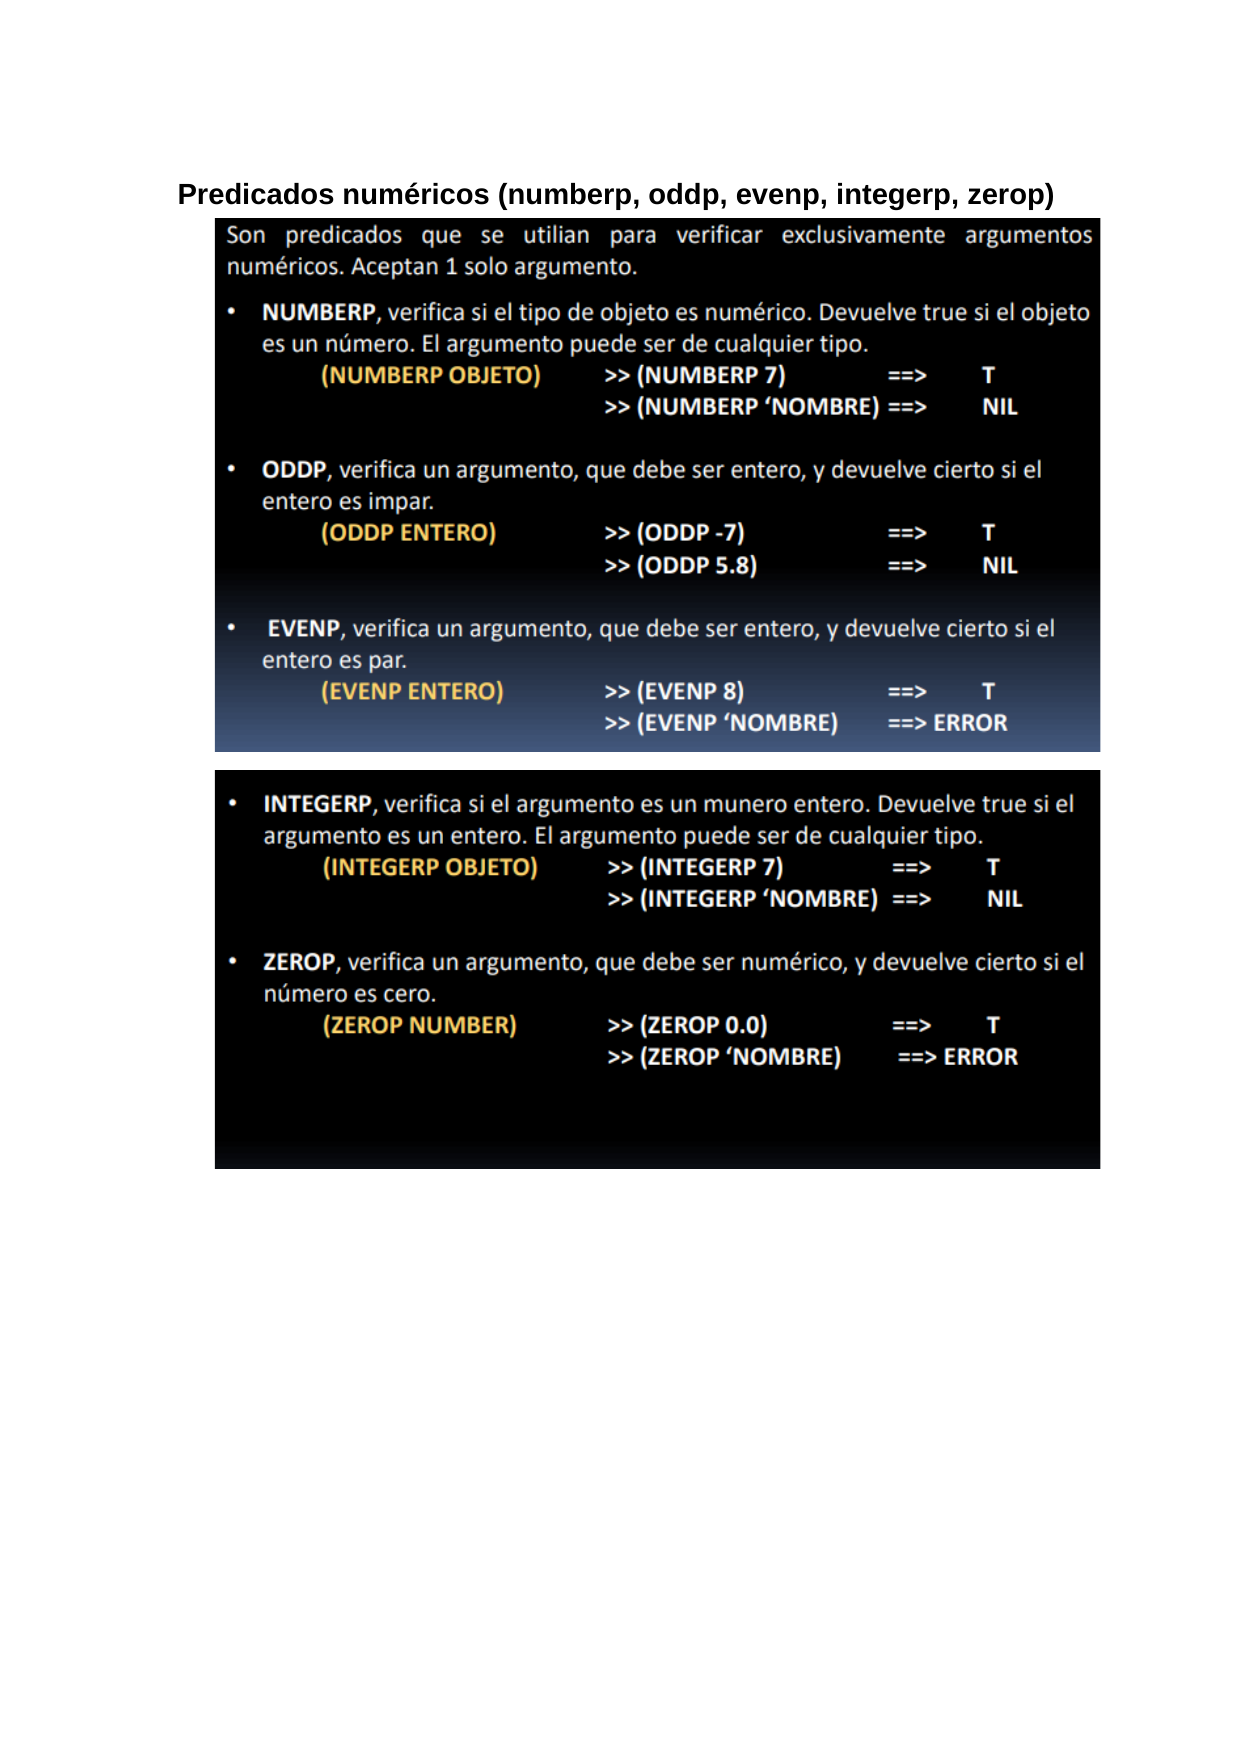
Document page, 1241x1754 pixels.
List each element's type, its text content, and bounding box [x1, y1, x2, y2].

picture [214, 770, 1101, 1169]
picture [214, 218, 1101, 752]
subtitle Predicados numéricos (numberp, oddp, evenp, integerp, zerop) [177, 177, 1107, 210]
